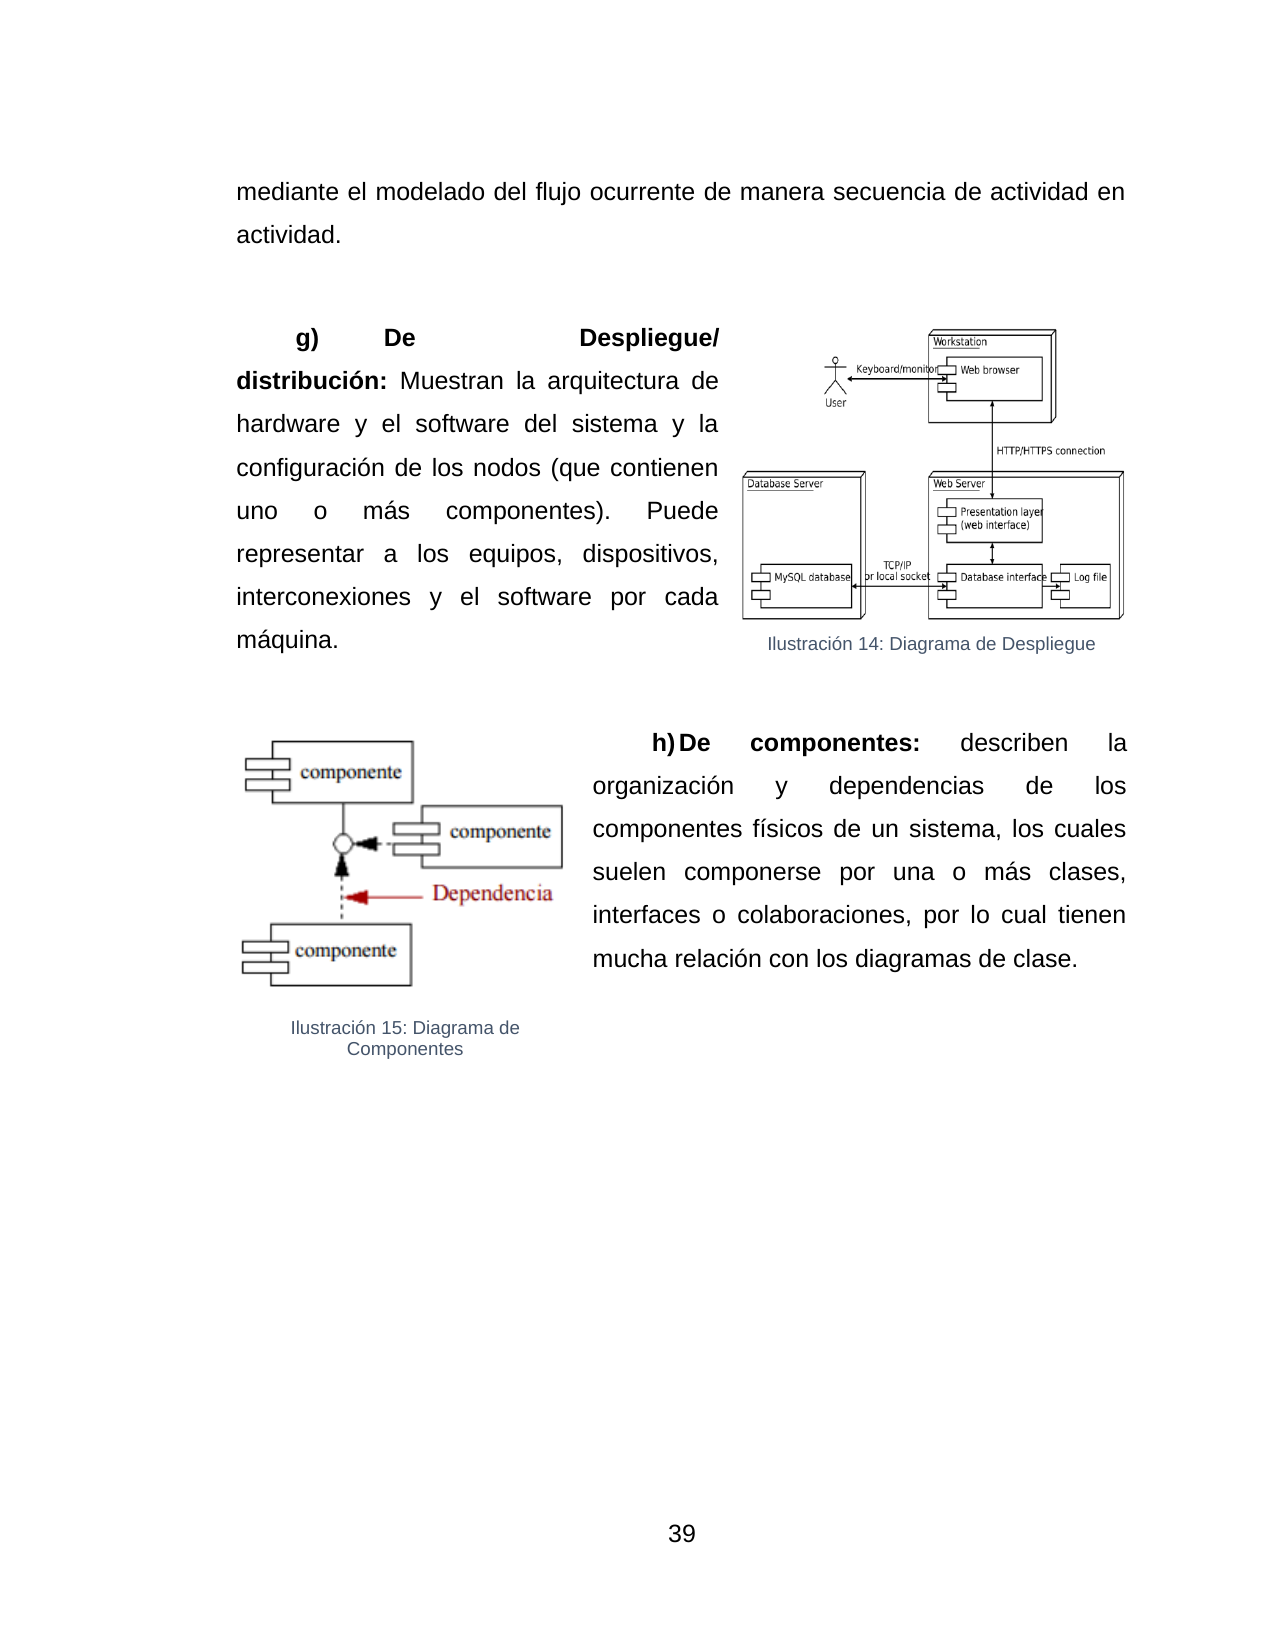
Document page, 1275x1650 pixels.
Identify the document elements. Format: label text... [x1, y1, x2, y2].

list De componentes: describen la organización y dependencias de los componentes físicos de un sistema, los cuales suelen componerse por una o más clases, interfaces o colaboraciones, por lo cual tienen mucha relación con los diagramas de clase. [574, 728, 1127, 972]
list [236, 177, 1127, 249]
picture [738, 324, 1128, 624]
picture [236, 716, 574, 1007]
